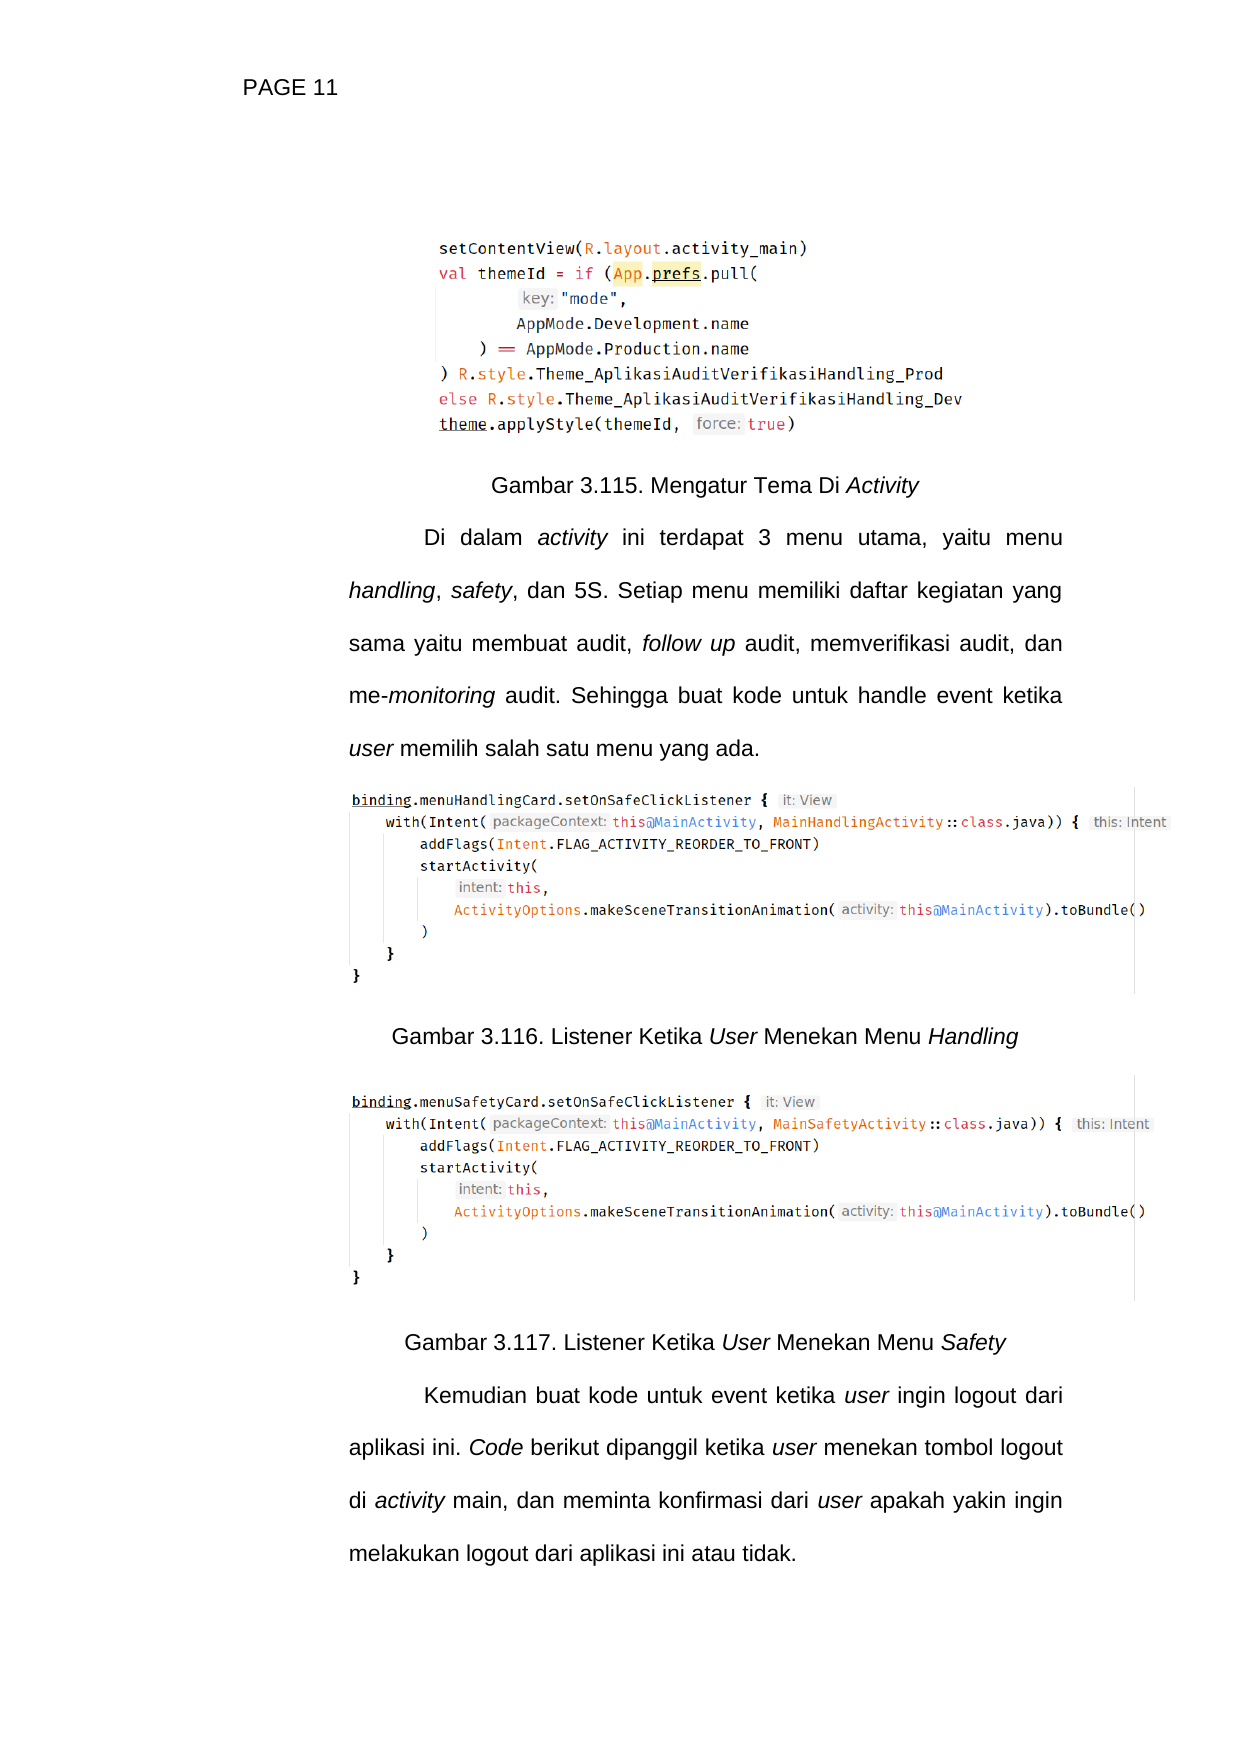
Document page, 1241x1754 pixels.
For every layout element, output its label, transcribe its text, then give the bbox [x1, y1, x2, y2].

text Gambar 3.115. Mengatur Tema Di Activity [349, 472, 1063, 498]
picture [348, 787, 1175, 994]
text Kemudian buat kode untuk event ketika user ingin logout dari aplikasi ini. Code berikut dipanggil ketika user menekan tombol logout di activity main, dan meminta konfirmasi dari user apakah yakin ingin melakukan logout dari aplikasi ini atau tidak. [349, 1382, 1063, 1566]
text Gambar 3.117. Listener Ketika User Menekan Menu Safety [349, 1329, 1063, 1355]
text Gambar 3.116. Listener Ketika User Menekan Menu Handling [349, 1023, 1063, 1049]
picture [431, 236, 981, 443]
text Di dalam activity ini terdapat 3 menu utama, yaitu menu handling, safety, dan 5S. Setiap menu memiliki daftar kegiatan yang sama yaitu membuat audit, follow up audit, memverifikasi audit, dan me-monitoring audit. Sehingga buat kode untuk handle event ketika user memilih salah satu menu yang ada. [349, 524, 1063, 762]
picture [348, 1075, 1175, 1301]
